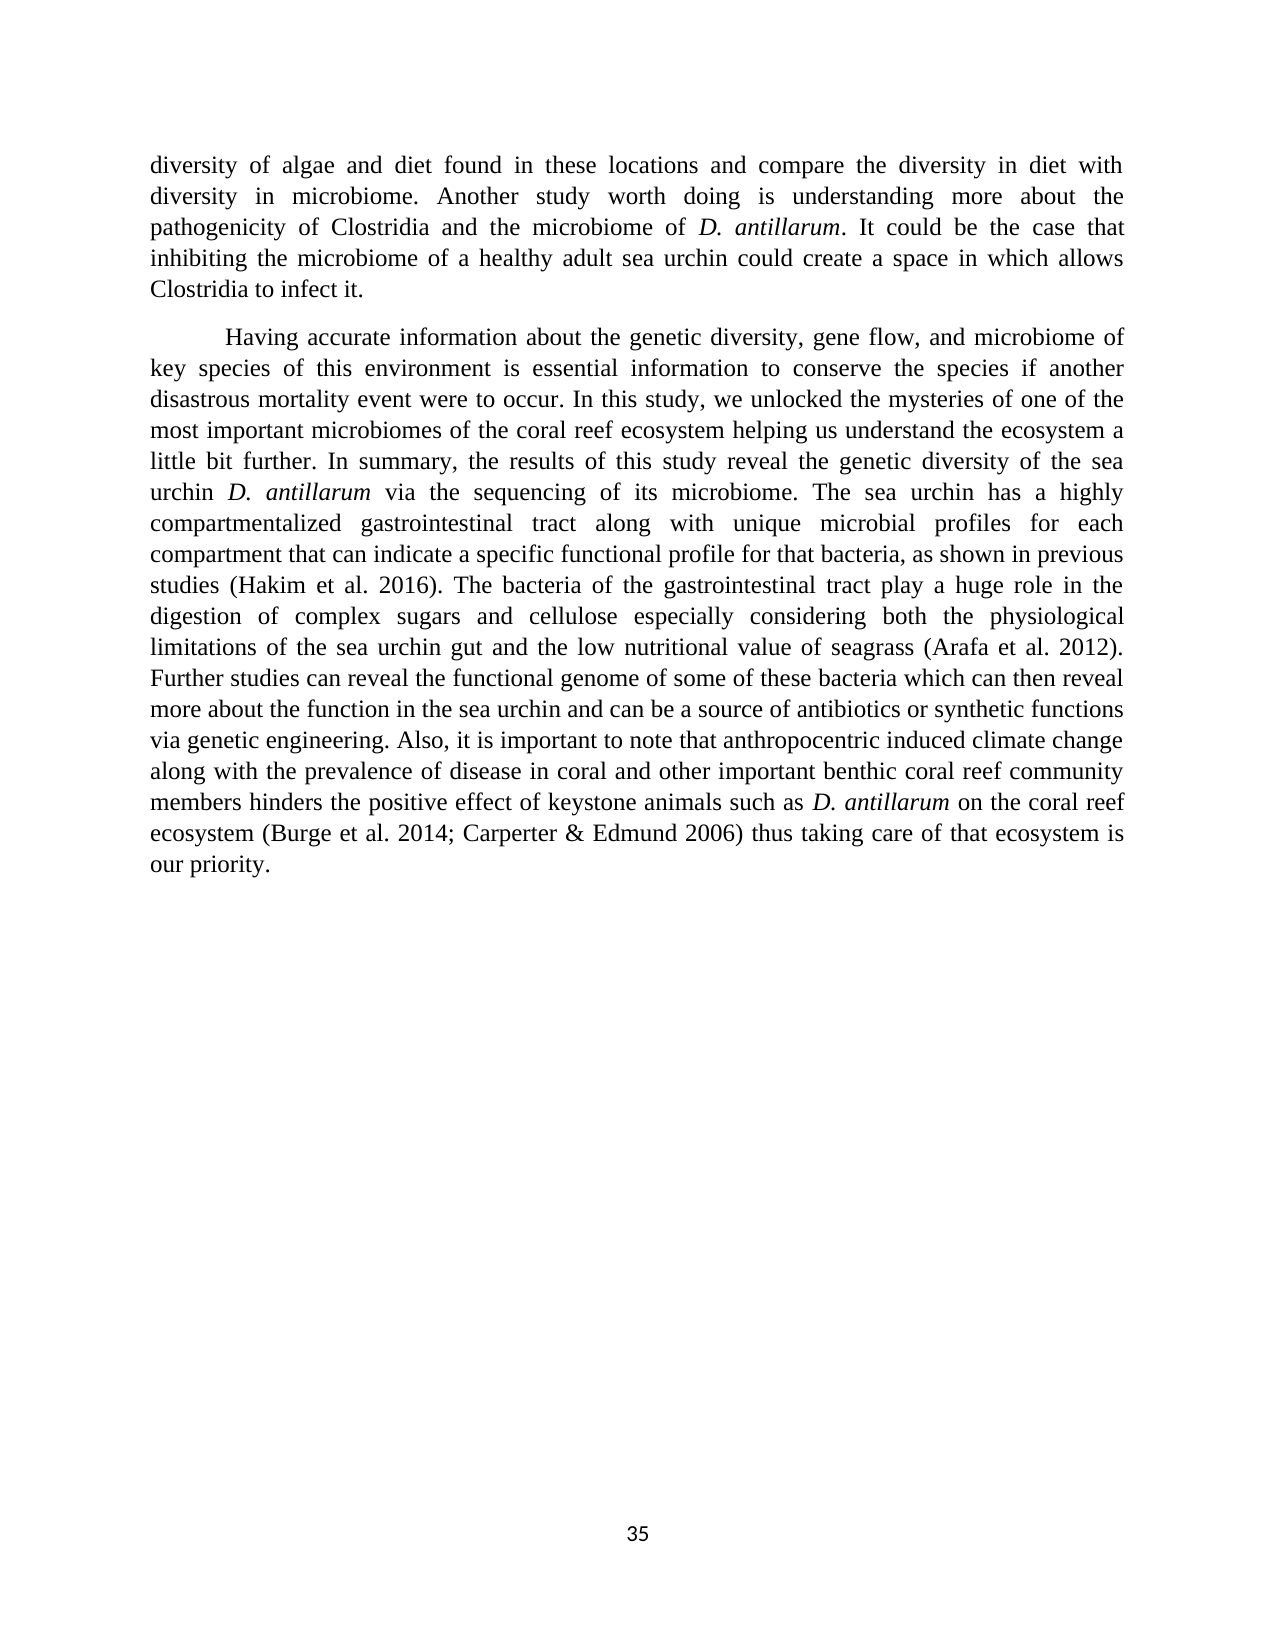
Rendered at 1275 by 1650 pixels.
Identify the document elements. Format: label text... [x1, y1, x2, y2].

text Having accurate information about the genetic diversity, gene flow, and microbiome of key species of this environment is essential information to conserve the species if another disastrous mortality event were to occur. In this study, we unlocked the mysteries of one of the most important microbiomes of the coral reef ecosystem helping us understand the ecosystem a little bit further. In summary, the results of this study reveal the genetic diversity of the sea urchin D. antillarum via the sequencing of its microbiome. The sea urchin has a highly compartmentalized gastrointestinal tract along with unique microbial profiles for each compartment that can indicate a specific functional profile for that bacteria, as shown in previous studies (Hakim et al. 2016). The bacteria of the gastrointestinal tract play a huge role in the digestion of complex sugars and cellulose especially considering both the physiological limitations of the sea urchin gut and the low nutritional value of seagrass (Arafa et al. 2012). Further studies can reveal the functional genome of some of these bacteria which can then reveal more about the function in the sea urchin and can be a source of antibiotics or synthetic functions via genetic engineering. Also, it is important to note that anthropocentric induced climate change along with the prevalence of disease in coral and other important benthic coral reef community members hinders the positive effect of keystone animals such as D. antillarum on the coral reef ecosystem (Burge et al. 2014; Carperter & Edmund 2006) thus taking care of that ecosystem is our priority. [150, 322, 1125, 878]
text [150, 150, 1125, 303]
